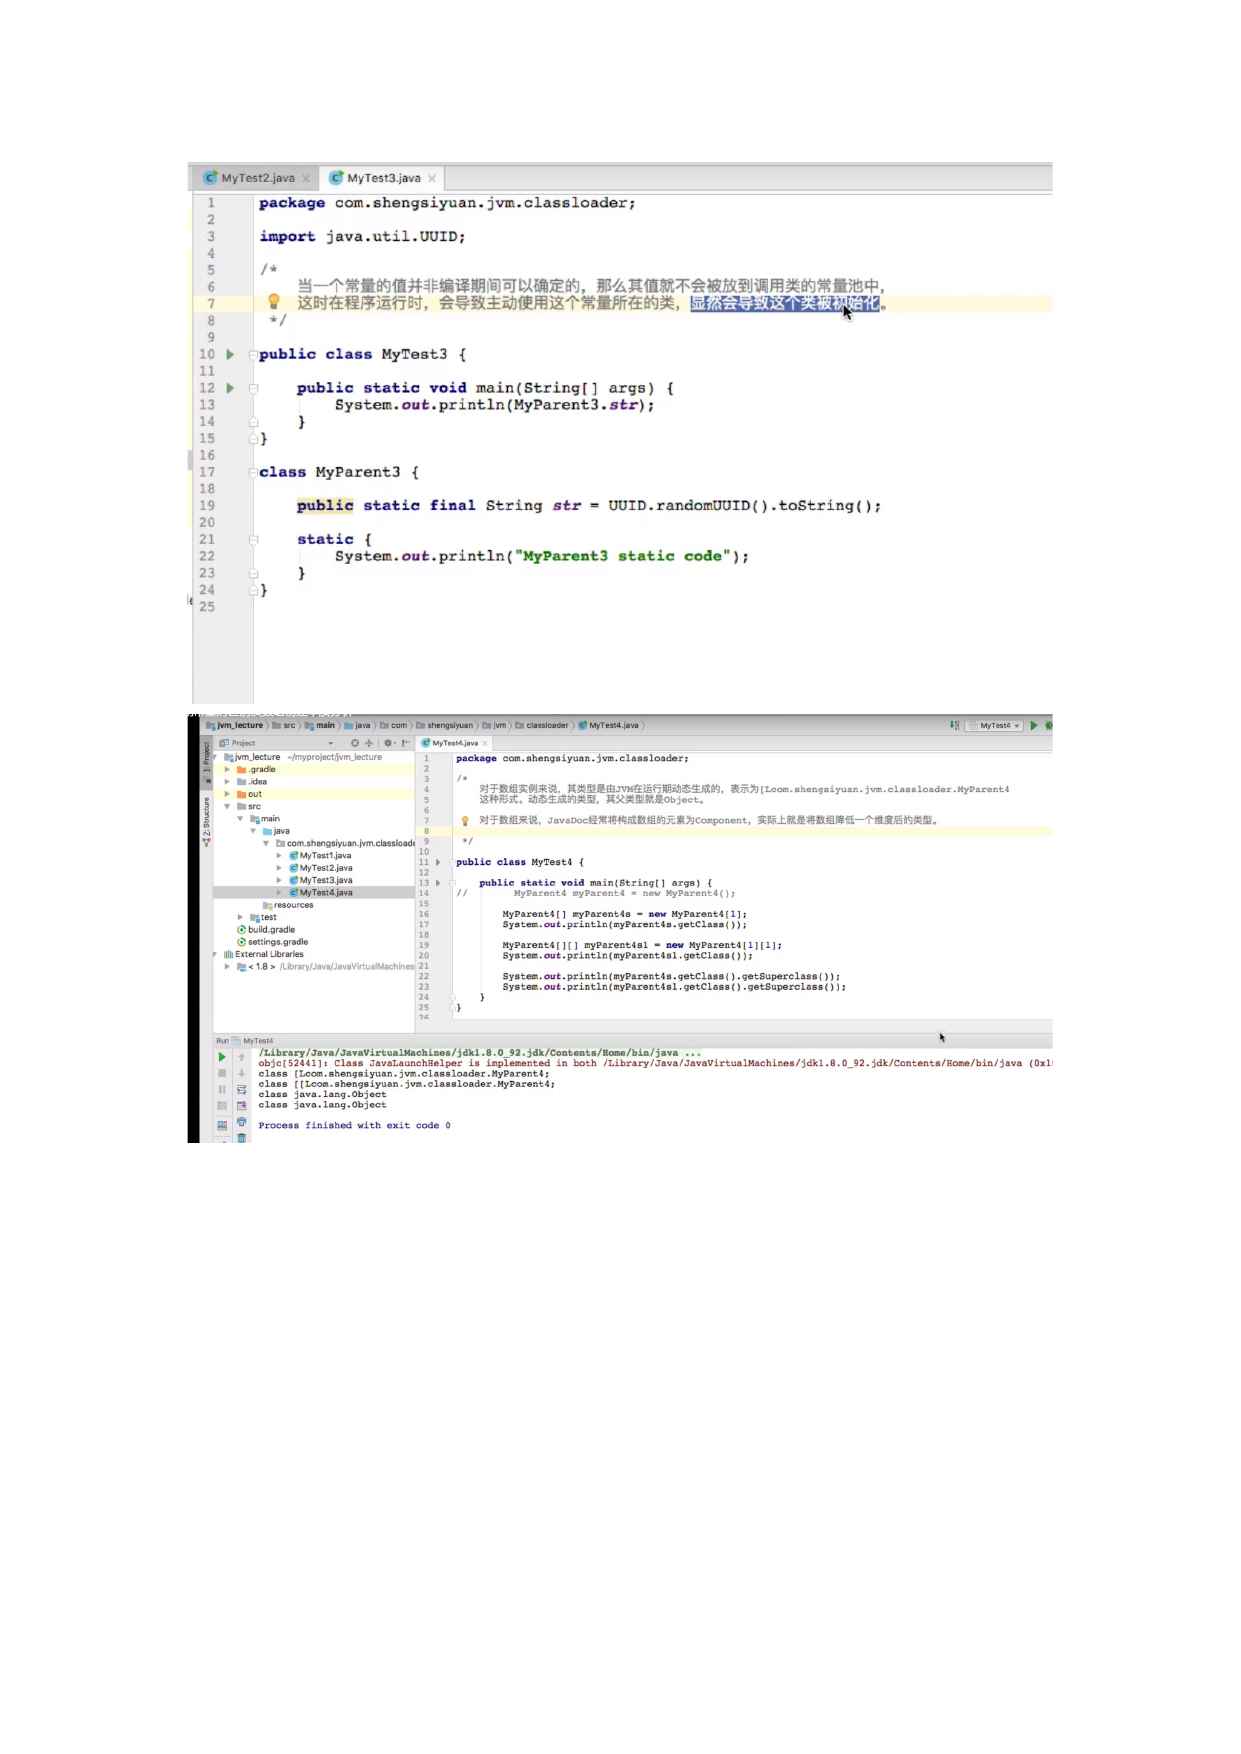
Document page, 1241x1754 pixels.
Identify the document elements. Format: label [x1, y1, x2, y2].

picture [187, 162, 1053, 704]
picture [187, 714, 1053, 1143]
